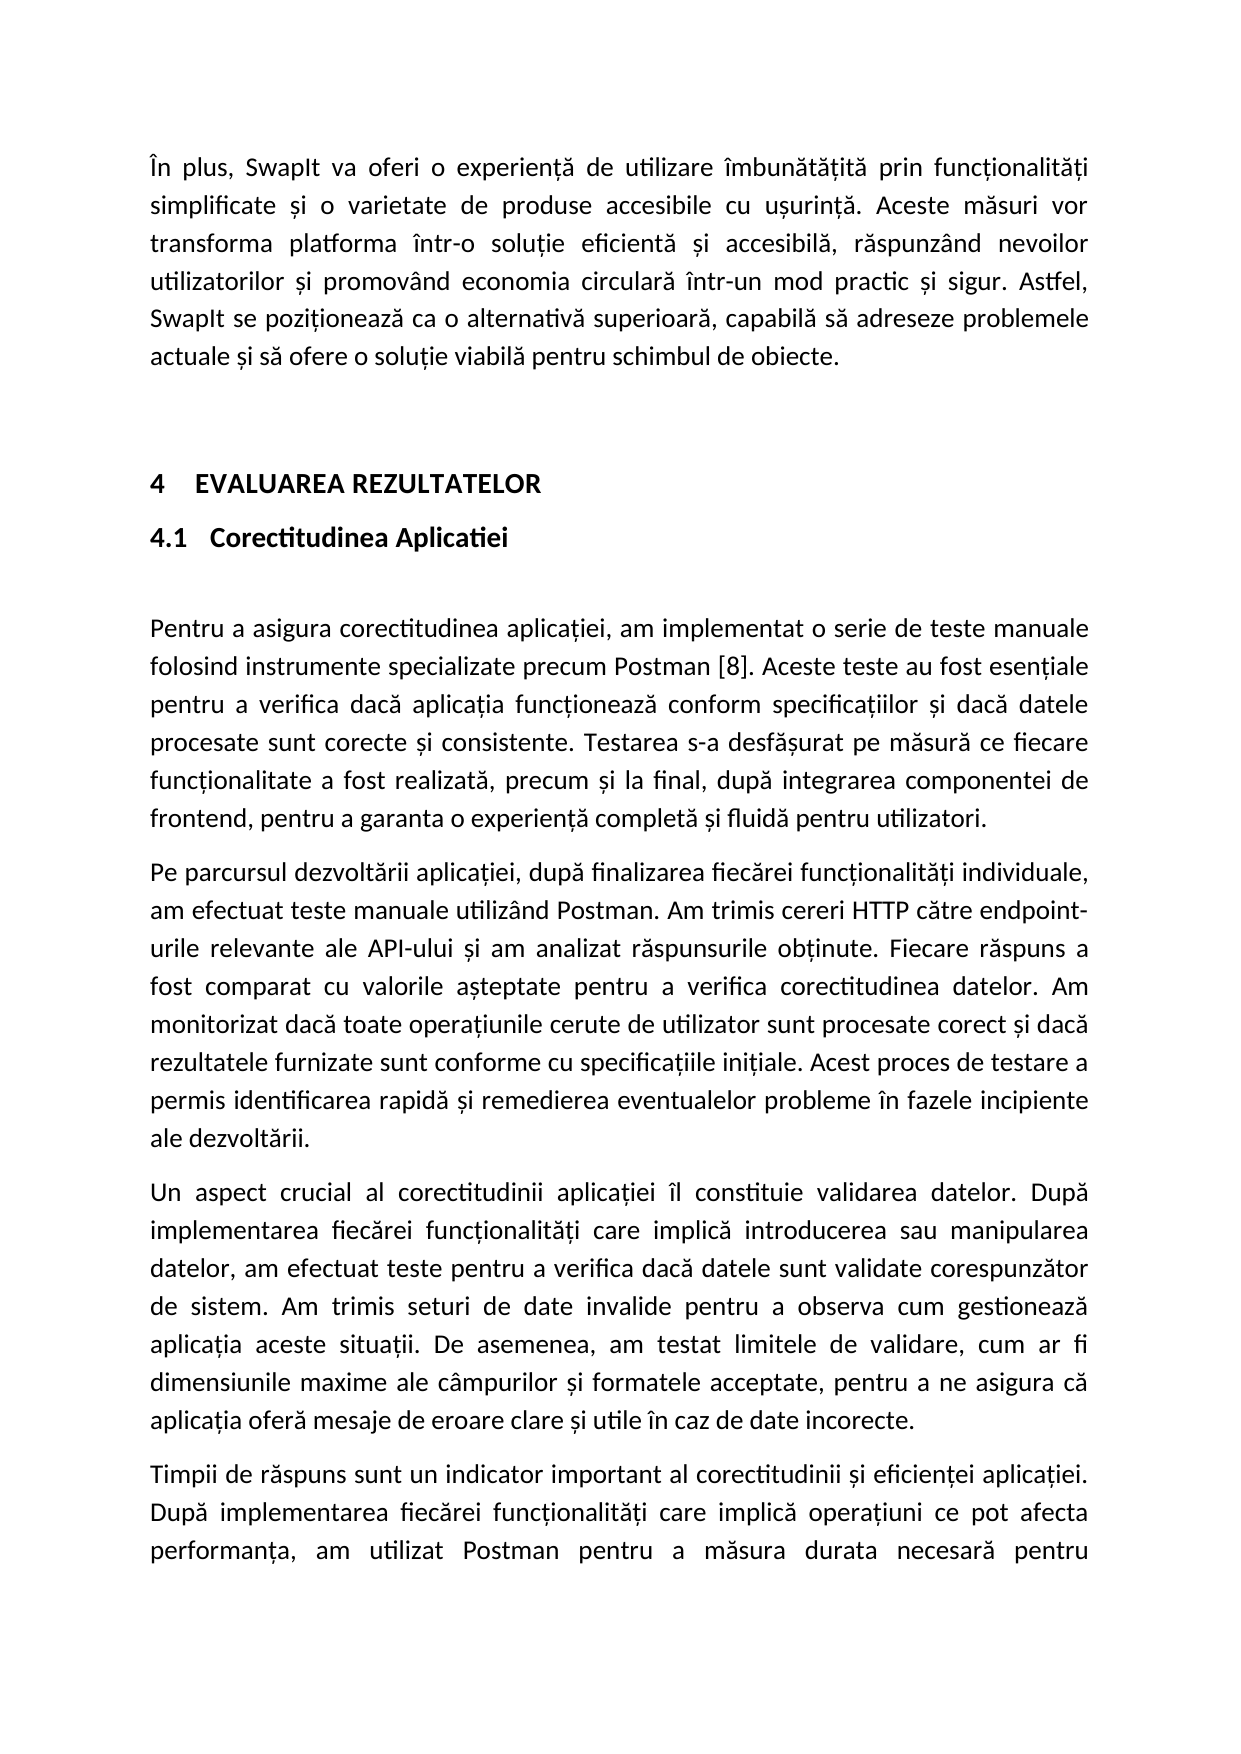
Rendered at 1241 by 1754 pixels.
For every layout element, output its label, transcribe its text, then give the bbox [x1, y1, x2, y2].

text În plus, SwapIt va oferi o experiență de utilizare îmbunătățită prin funcționalități simplificate și o varietate de produse accesibile cu ușurință. Aceste măsuri vor transforma platforma într-o soluție eficientă și accesibilă, răspunzând nevoilor utilizatorilor și promovând economia circulară într-un mod practic și sigur. Astfel, SwapIt se poziționează ca o alternativă superioară, capabilă să adreseze problemele actuale și să ofere o soluție viabilă pentru schimbul de obiecte. [150, 150, 1090, 373]
text Un aspect crucial al corectitudinii aplicației îl constituie validarea datelor. După implementarea fiecărei funcționalități care implică introducerea sau manipularea datelor, am efectuat teste pentru a verifica dacă datele sunt validate corespunzător de sistem. Am trimis seturi de date invalide pentru a observa cum gestionează aplicația aceste situații. De asemenea, am testat limitele de validare, cum ar fi dimensiunile maxime ale câmpurilor și formatele acceptate, pentru a ne asigura că aplicația oferă mesaje de eroare clare și utile în caz de date incorecte. [150, 1176, 1090, 1436]
subtitle Corectitudinea Aplicatiei [150, 519, 1090, 554]
text Pentru a asigura corectitudinea aplicației, am implementat o serie de teste manuale folosind instrumente specializate precum Postman [8]. Aceste teste au fost esențiale pentru a verifica dacă aplicația funcționează conform specificațiilor și dacă datele procesate sunt corecte și consistente. Testarea s-a desfășurat pe măsură ce fiecare funcționalitate a fost realizată, precum și la final, după integrarea componentei de frontend, pentru a garanta o experiență completă și fluidă pentru utilizatori. [150, 611, 1090, 834]
subtitle Evaluarea rezultatelor [150, 465, 1090, 501]
text Pe parcursul dezvoltării aplicației, după finalizarea fiecărei funcționalități individuale, am efectuat teste manuale utilizând Postman. Am trimis cereri HTTP către endpoint-urile relevante ale API-ului și am analizat răspunsurile obținute. Fiecare răspuns a fost comparat cu valorile așteptate pentru a verifica corectitudinea datelor. Am monitorizat dacă toate operațiunile cerute de utilizator sunt procesate corect și dacă rezultatele furnizate sunt conforme cu specificațiile inițiale. Acest proces de testare a permis identificarea rapidă și remedierea eventualelor probleme în fazele incipiente ale dezvoltării. [150, 856, 1090, 1154]
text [150, 1458, 1090, 1567]
